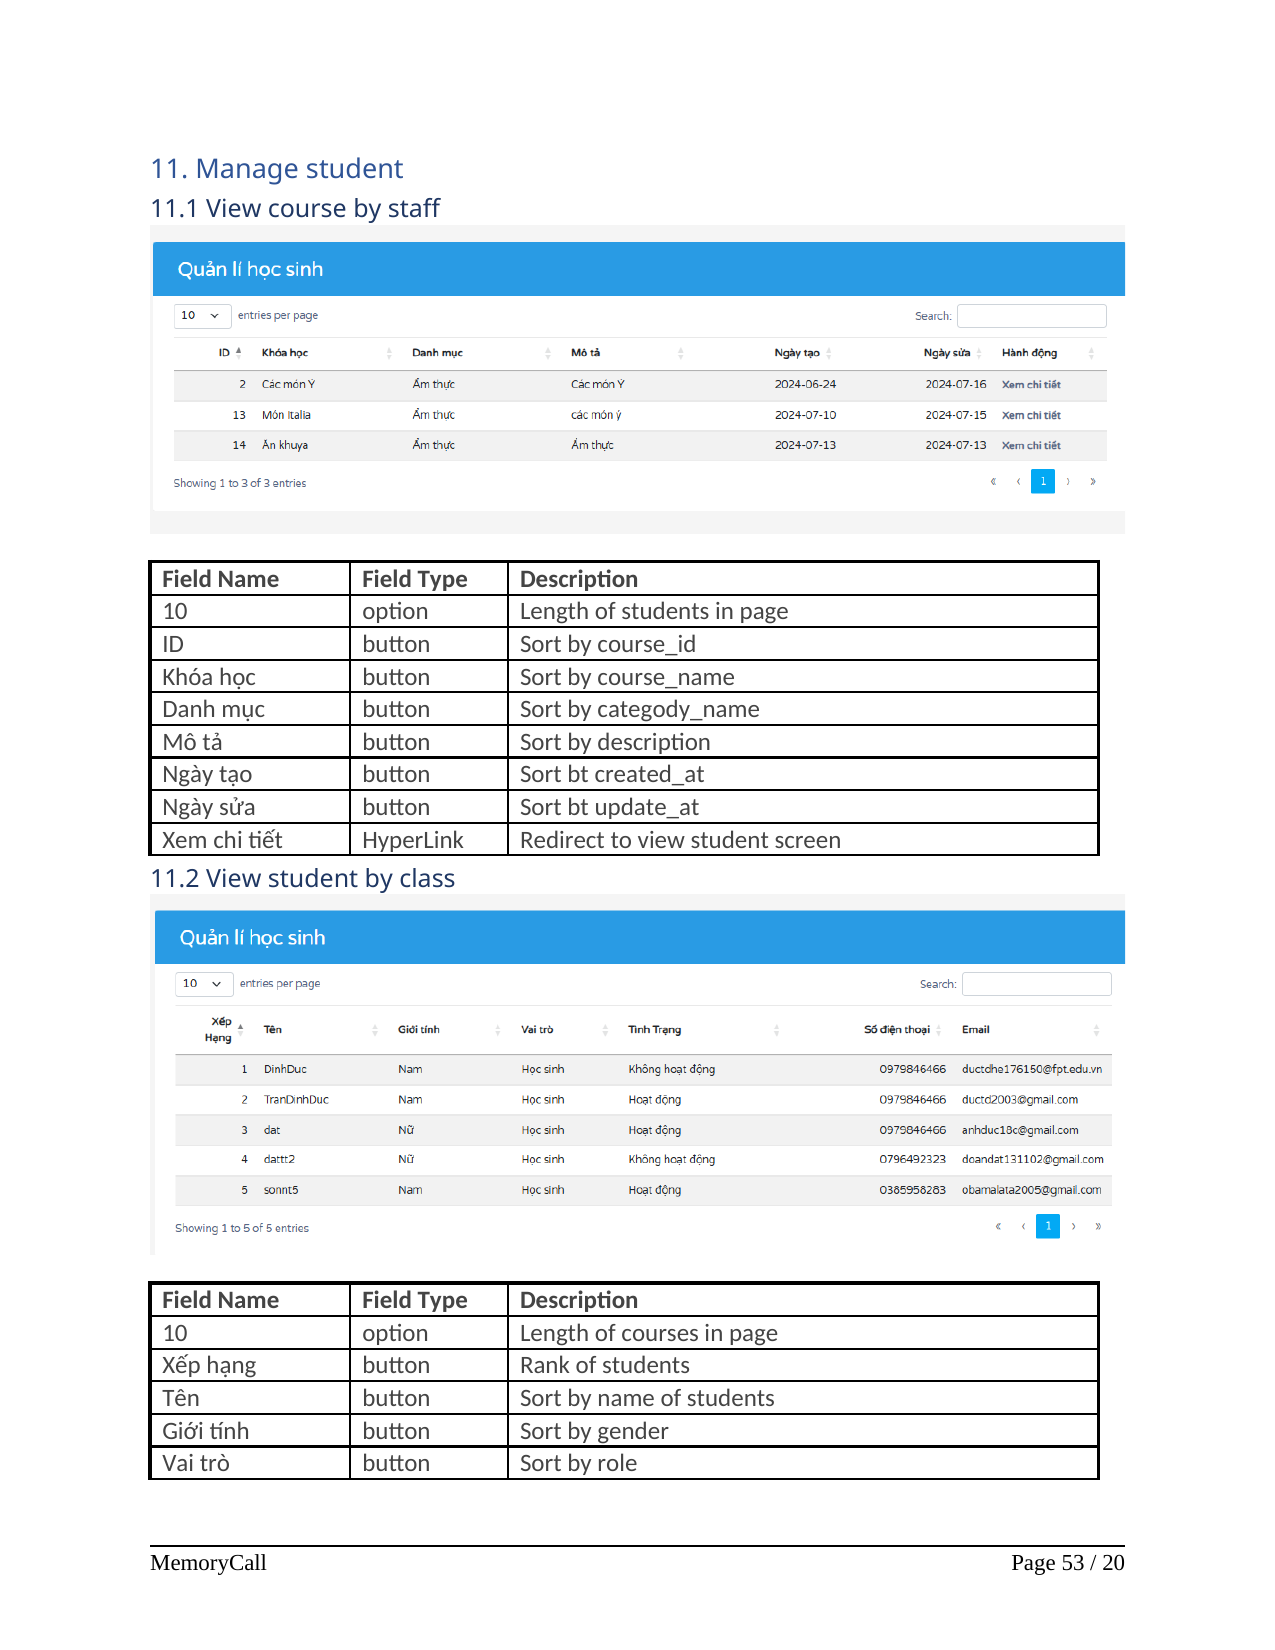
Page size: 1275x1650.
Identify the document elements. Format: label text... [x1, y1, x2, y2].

picture [150, 894, 1125, 1255]
subtitle 11.1 View course by staff [150, 191, 1125, 225]
subtitle 11. Manage student [150, 150, 1125, 187]
picture [150, 225, 1125, 534]
subtitle 11.2 View student by class [150, 861, 1125, 894]
